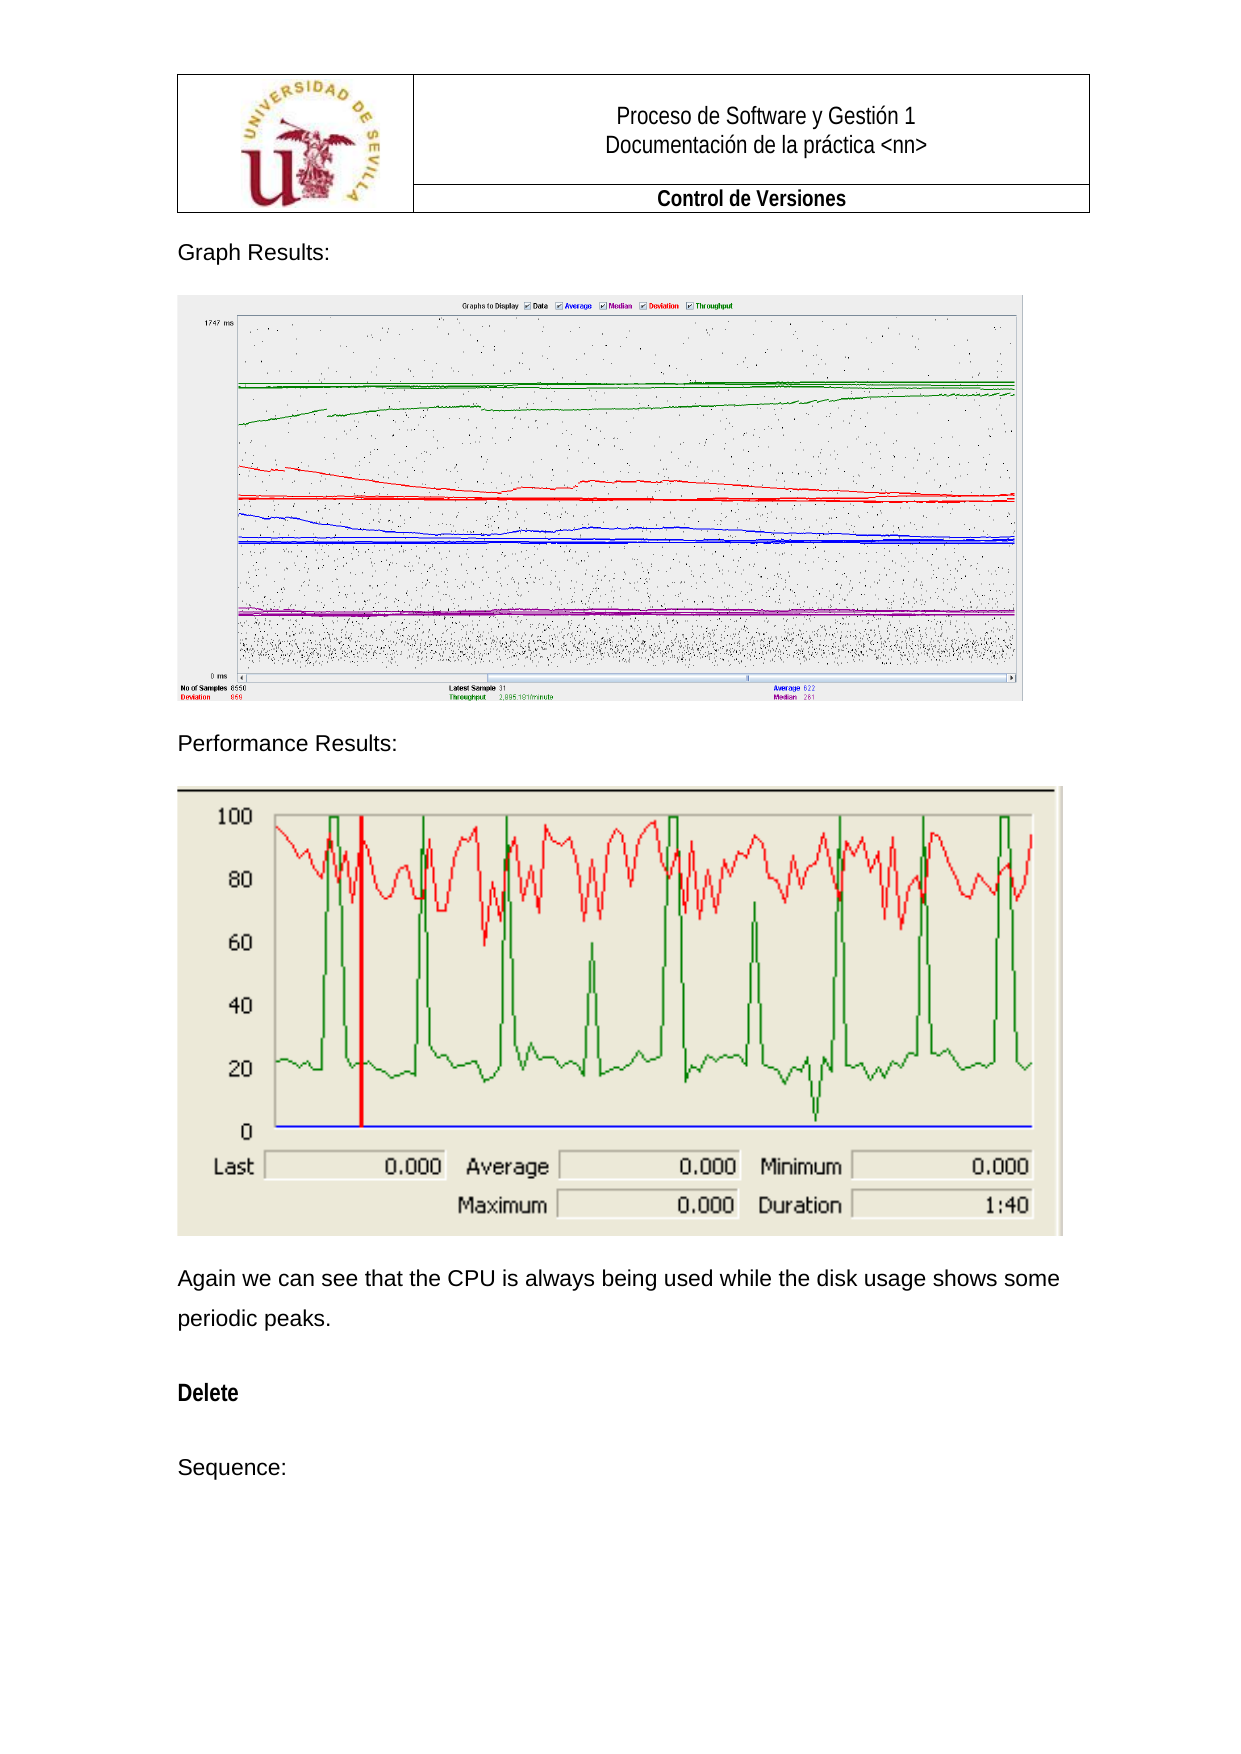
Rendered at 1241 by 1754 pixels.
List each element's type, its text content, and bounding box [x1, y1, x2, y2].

picture [177, 786, 1063, 1236]
picture [240, 79, 381, 208]
subtitle Delete [177, 1378, 1063, 1406]
picture [177, 295, 1024, 701]
text Again we can see that the CPU is always being used while the disk usage shows some periodic peaks. [177, 1265, 1063, 1331]
text Sequence: [177, 1454, 1063, 1480]
text Graph Results: [177, 239, 1063, 266]
text Performance Results: [177, 730, 1063, 757]
